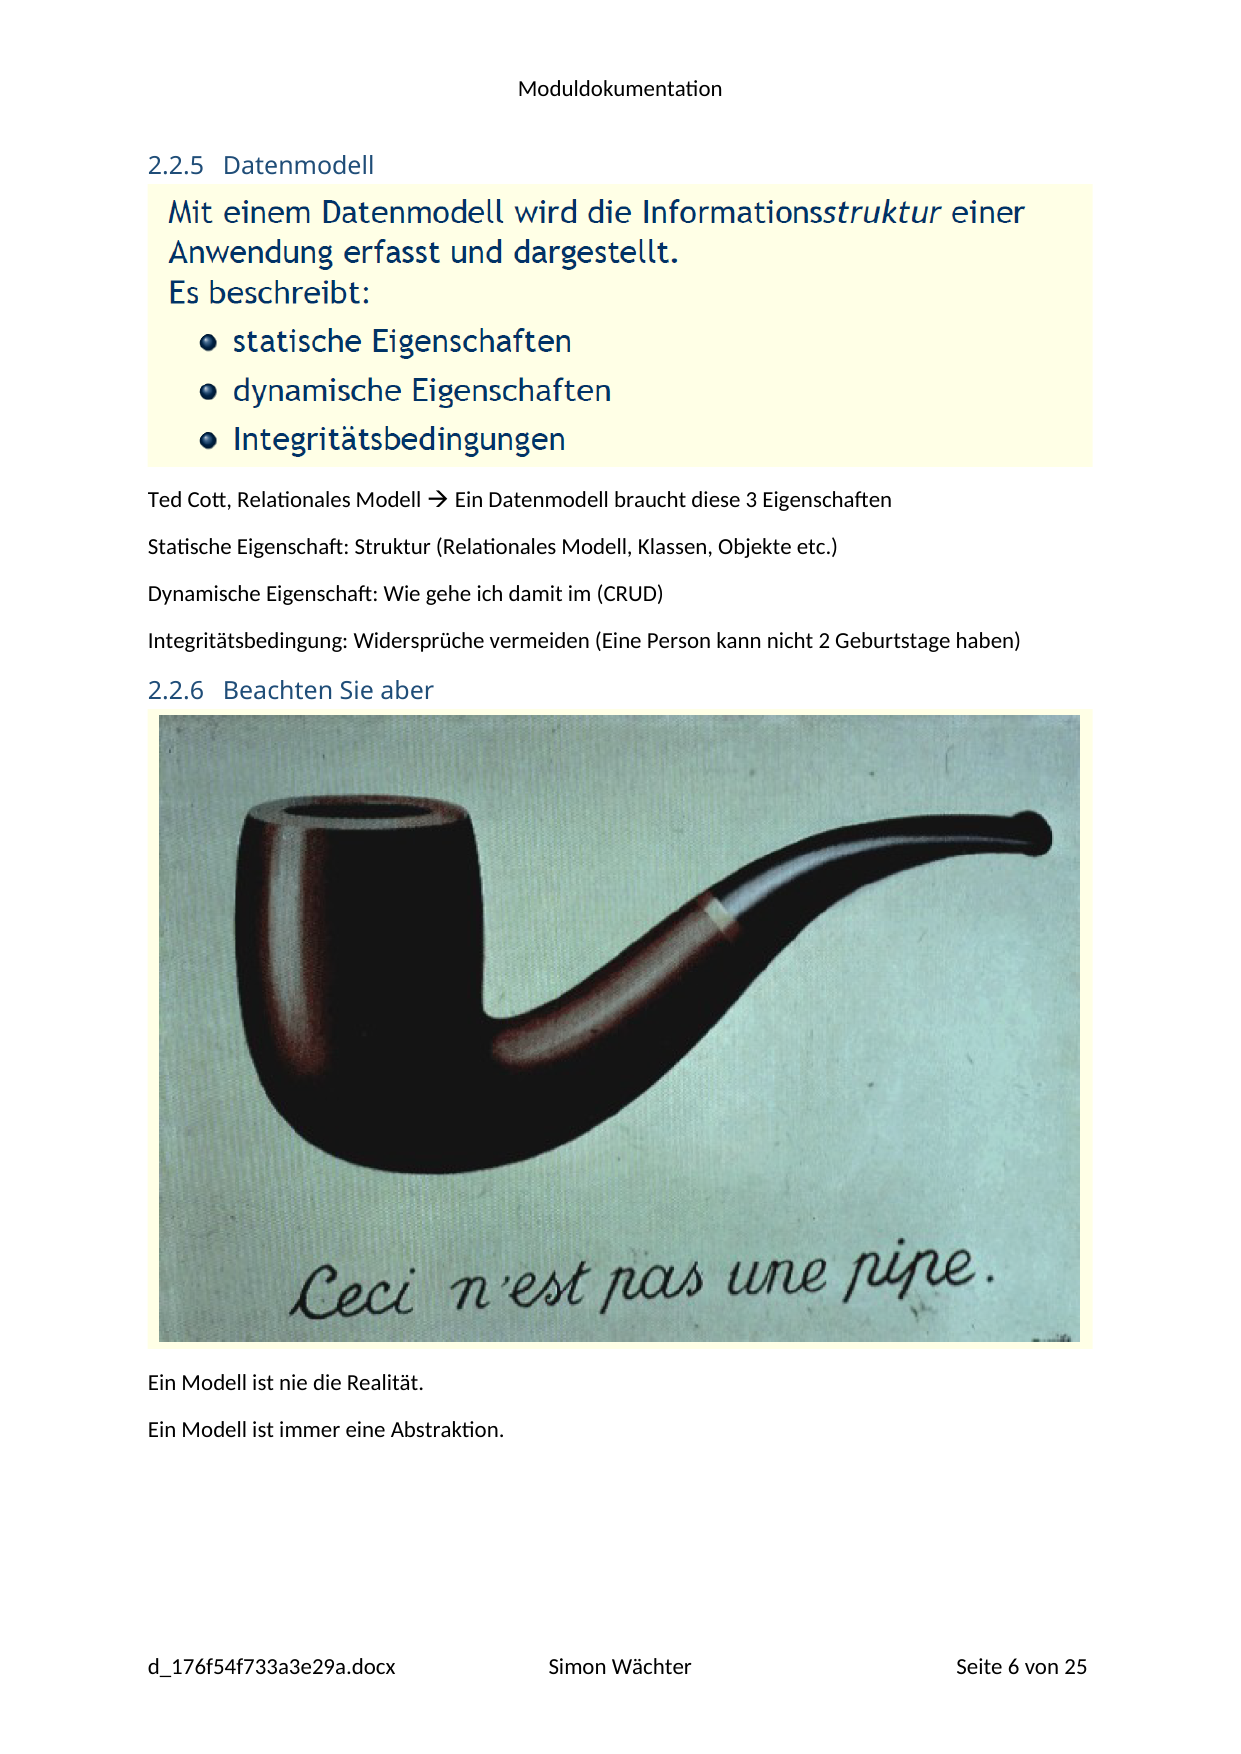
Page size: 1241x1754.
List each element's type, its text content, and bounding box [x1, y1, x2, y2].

text Ein Modell ist immer eine Abstraktion. [148, 1415, 1093, 1443]
picture [147, 184, 1093, 467]
text Ein Modell ist nie die Realität. [148, 1368, 1093, 1396]
subtitle Datenmodell [148, 148, 1093, 182]
text Integritätsbedingung: Widersprüche vermeiden (Eine Person kann nicht 2 Geburtstage haben) [148, 626, 1093, 654]
text Statische Eigenschaft: Struktur (Relationales Modell, Klassen, Objekte etc.) [148, 532, 1093, 560]
text Dynamische Eigenschaft: Wie gehe ich damit im (CRUD) [148, 579, 1093, 607]
picture [147, 709, 1093, 1349]
subtitle Beachten Sie aber [148, 673, 1093, 707]
text Ted Cott, Relationales Modell Ein Datenmodell braucht diese 3 Eigenschaften [148, 485, 1093, 513]
